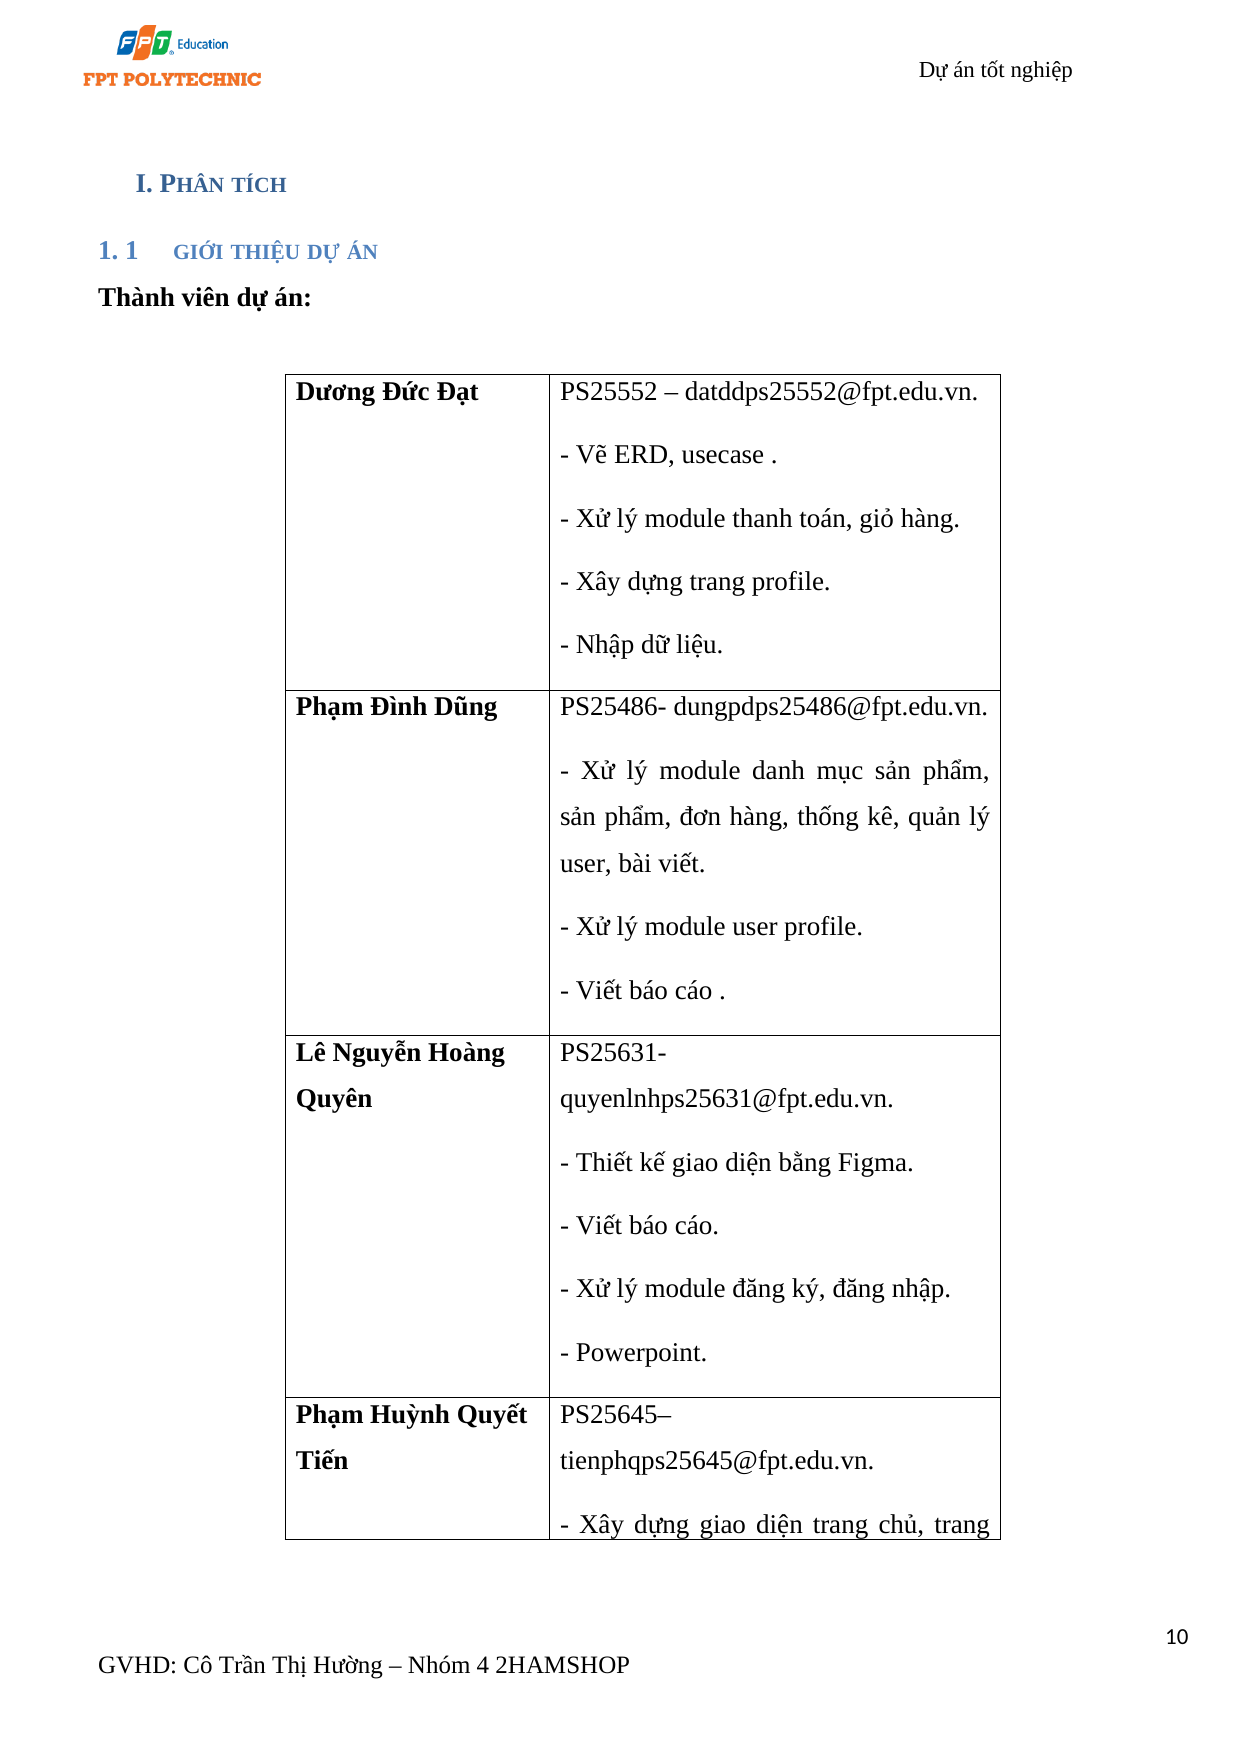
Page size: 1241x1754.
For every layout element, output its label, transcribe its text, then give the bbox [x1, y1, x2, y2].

subtitle 1. 1 giới thiệu dự án [98, 234, 1188, 265]
subtitle I. Phân tích [135, 167, 1188, 198]
table_header Dương Đức Đạt [286, 375, 549, 689]
table_header PS25552 – datddps25552@fpt.edu.vn. - Vẽ ERD, usecase . - Xử lý module thanh toán, giỏ hàng. - Xây dựng trang profile. - Nhập dữ liệu. [550, 375, 1000, 689]
table_cell PS25631-quyenlnhps25631@fpt.edu.vn. - Thiết kế giao diện bằng Figma. - Viết báo cáo. - Xử lý module đăng ký, đăng nhập. - Powerpoint. [550, 1036, 1000, 1397]
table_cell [286, 1398, 549, 1539]
table_cell Phạm Đình Dũng [286, 691, 549, 1035]
table_cell Lê Nguyễn Hoàng Quyên [286, 1036, 549, 1397]
table_cell PS25486- dungpdps25486@fpt.edu.vn. - Xử lý module danh mục sản phẩm, sản phẩm, đơn hàng, thống kê, quản lý user, bài viết. - Xử lý module user profile. - Viết báo cáo . [550, 691, 1000, 1035]
text Thành viên dự án: [98, 281, 1188, 312]
picture [83, 25, 261, 86]
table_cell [550, 1398, 1000, 1539]
